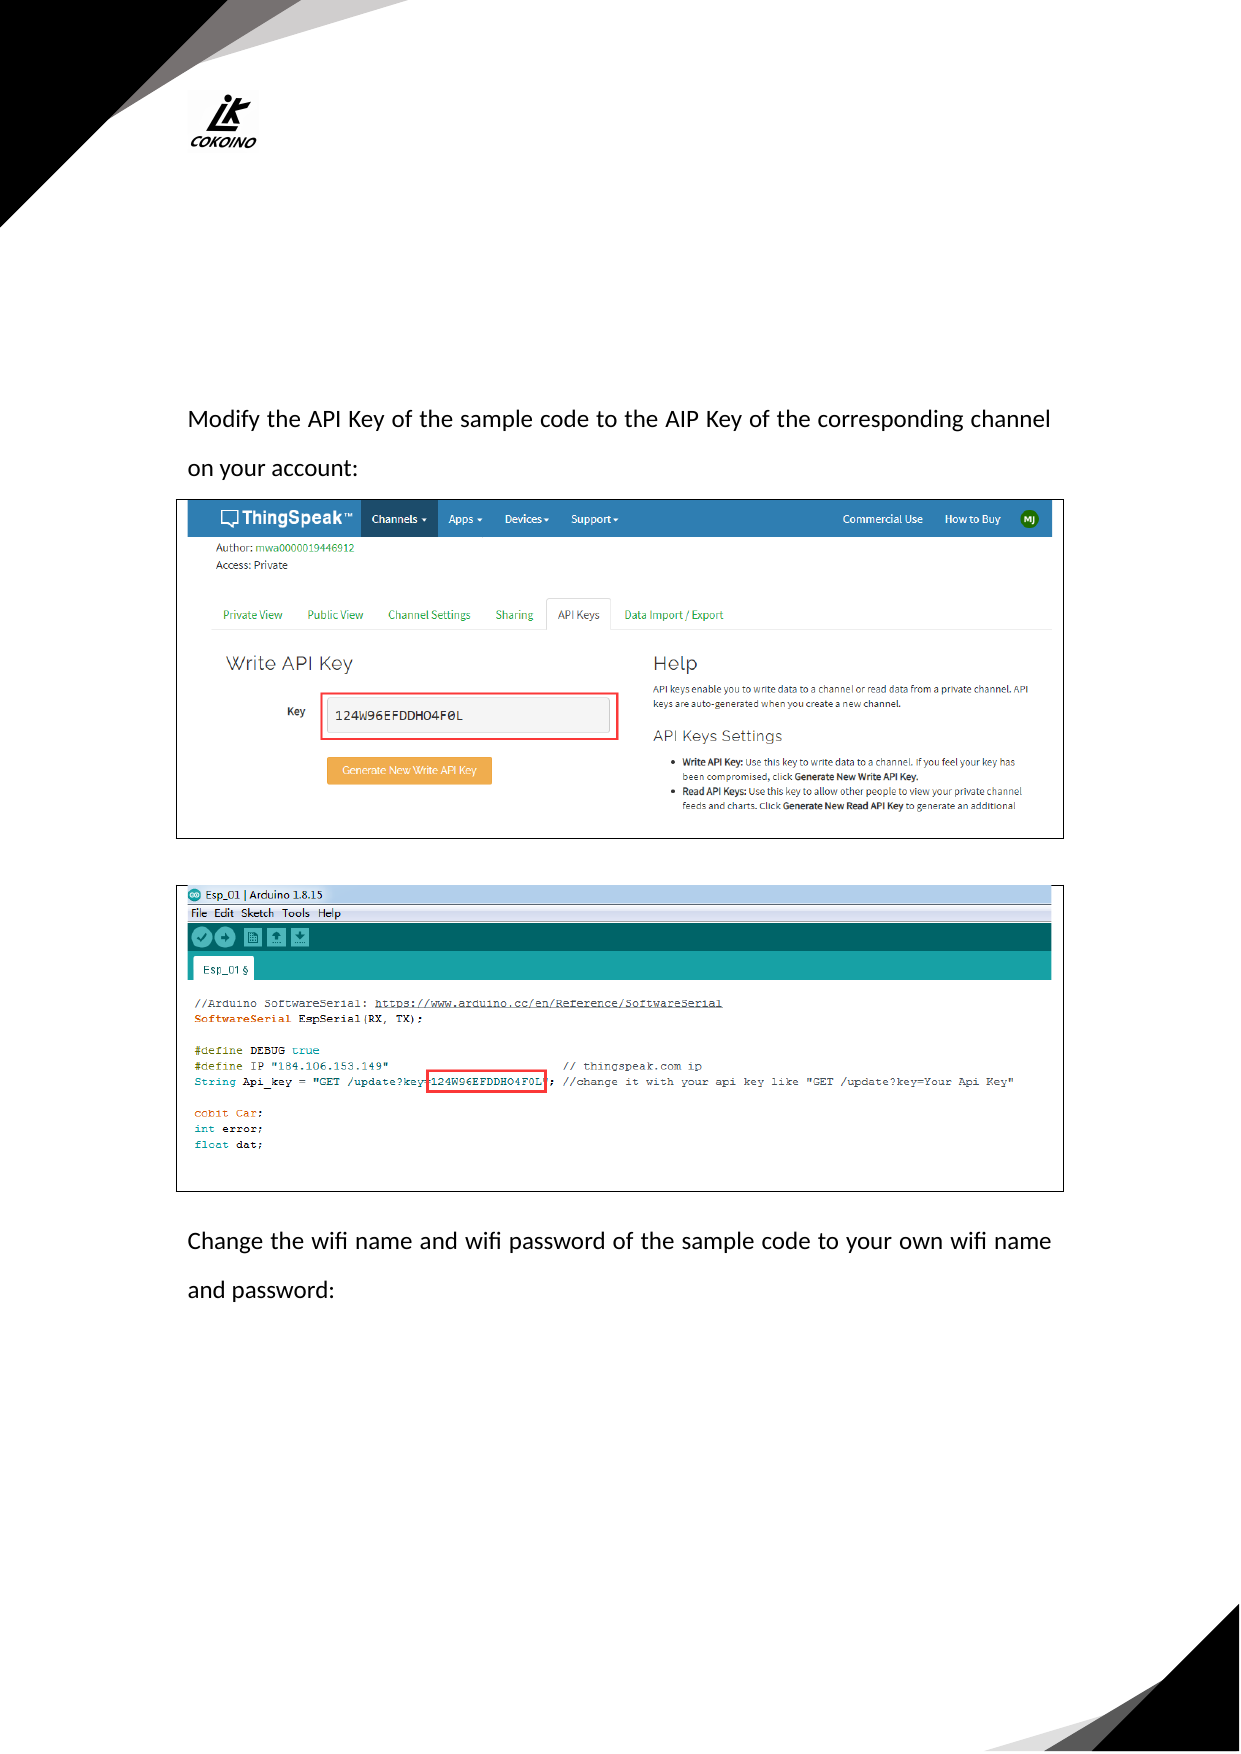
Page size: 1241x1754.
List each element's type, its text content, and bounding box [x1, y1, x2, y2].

text Modify the API Key of the sample code to the AIP Key of the corresponding channel on your account: [187, 403, 1053, 484]
text Change the wifi name and wifi password of the sample code to your own wifi name and password: [187, 1224, 1053, 1305]
table_header [177, 886, 1063, 1191]
picture [187, 885, 1052, 1151]
picture [187, 90, 259, 153]
picture [187, 500, 1053, 814]
table_header [177, 500, 1063, 838]
